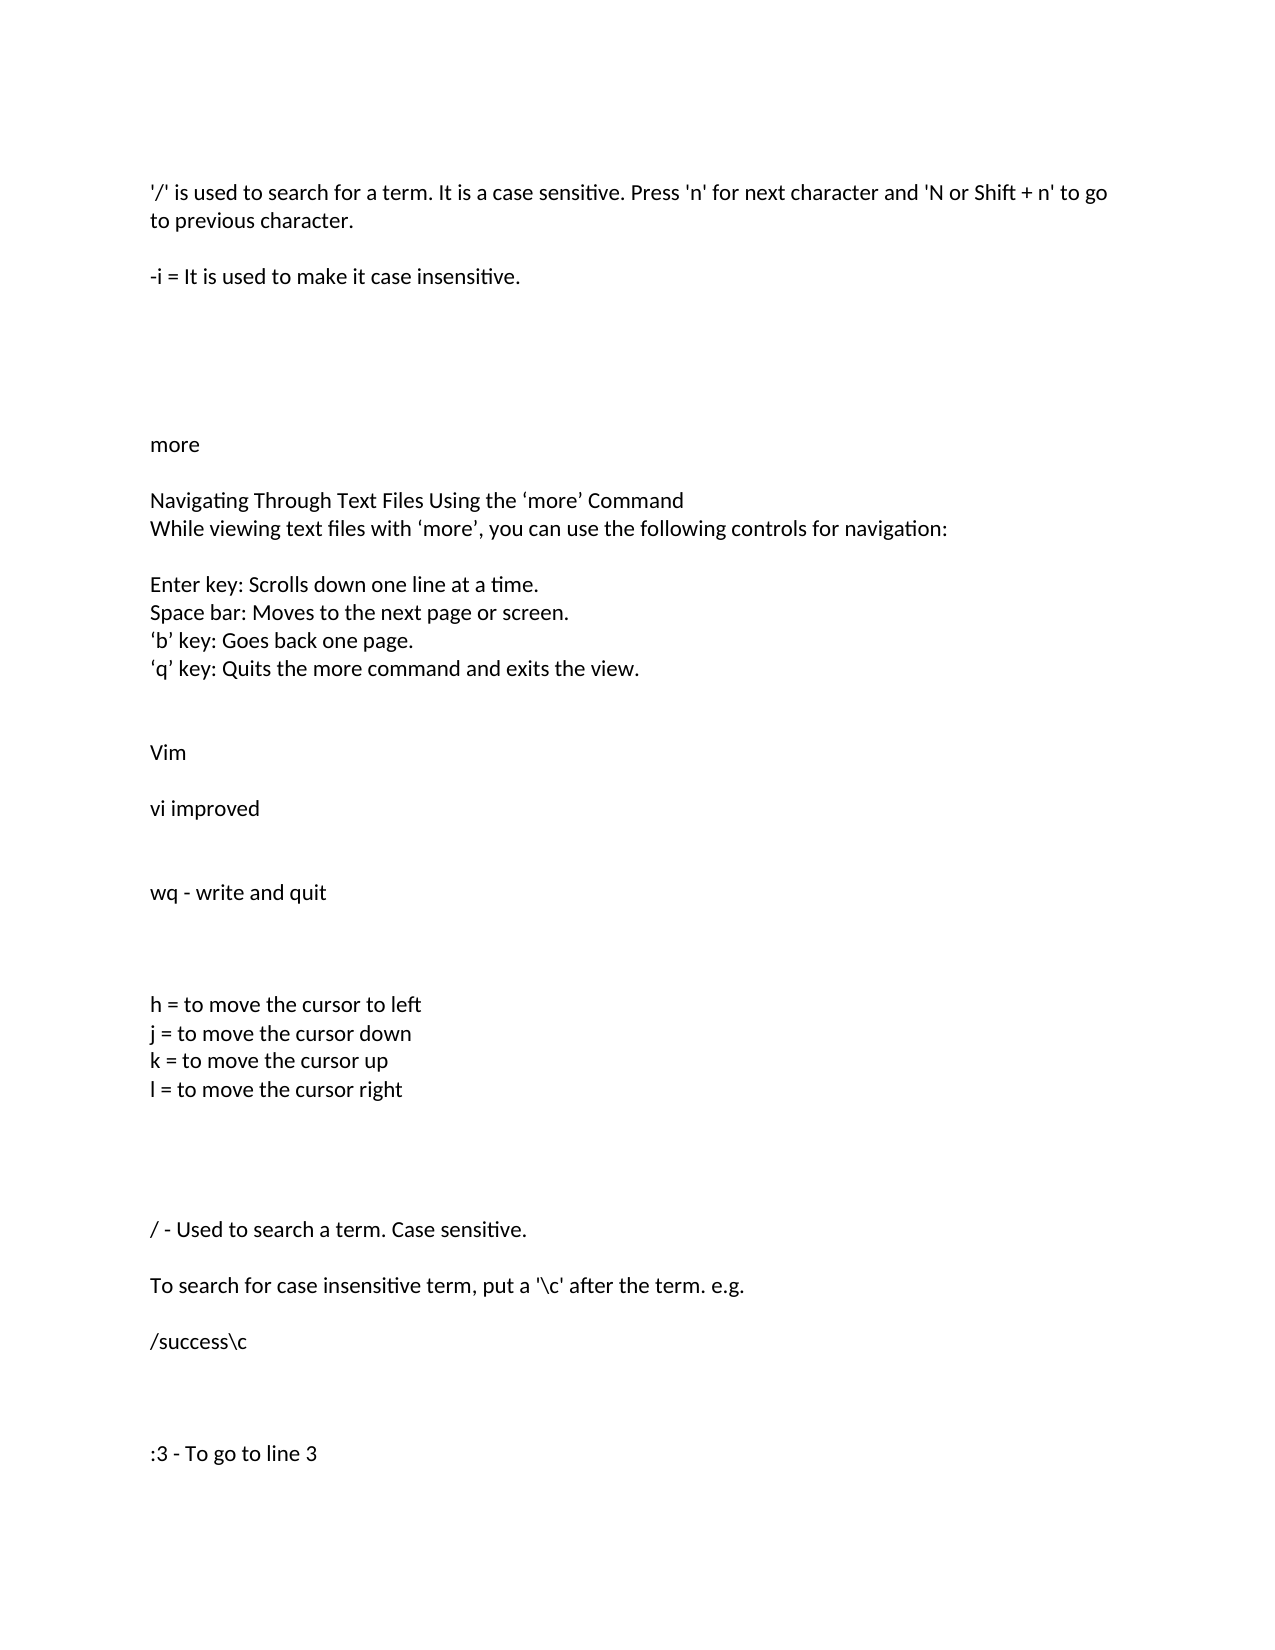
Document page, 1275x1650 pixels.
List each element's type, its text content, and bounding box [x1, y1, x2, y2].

text Navigating Through Text Files Using the ‘more’ Command [150, 486, 1125, 514]
text While viewing text files with ‘more’, you can use the following controls for navigation: [150, 514, 1125, 542]
text l = to move the cursor right [150, 1075, 1125, 1103]
text h = to move the cursor to left [150, 991, 1125, 1019]
text / - Used to search a term. Case sensitive. [150, 1215, 1125, 1243]
text To search for case insensitive term, put a '\c' after the term. e.g. [150, 1271, 1125, 1299]
text :3 - To go to line 3 [150, 1439, 1125, 1467]
text ‘q’ key: Quits the more command and exits the view. [150, 654, 1125, 682]
text '/' is used to search for a term. It is a case sensitive. Press 'n' for next character and 'N or Shift + n' to go to previous character. [150, 178, 1125, 234]
text ‘b’ key: Goes back one page. [150, 626, 1125, 654]
text vi improved [150, 794, 1125, 822]
text -i = It is used to make it case insensitive. [150, 262, 1125, 290]
text Vim [150, 738, 1125, 766]
text Space bar: Moves to the next page or screen. [150, 598, 1125, 626]
text /success\c [150, 1327, 1125, 1355]
text k = to move the cursor up [150, 1047, 1125, 1075]
text j = to move the cursor down [150, 1019, 1125, 1047]
text wq - write and quit [150, 878, 1125, 907]
text more [150, 430, 1125, 458]
text Enter key: Scrolls down one line at a time. [150, 570, 1125, 598]
